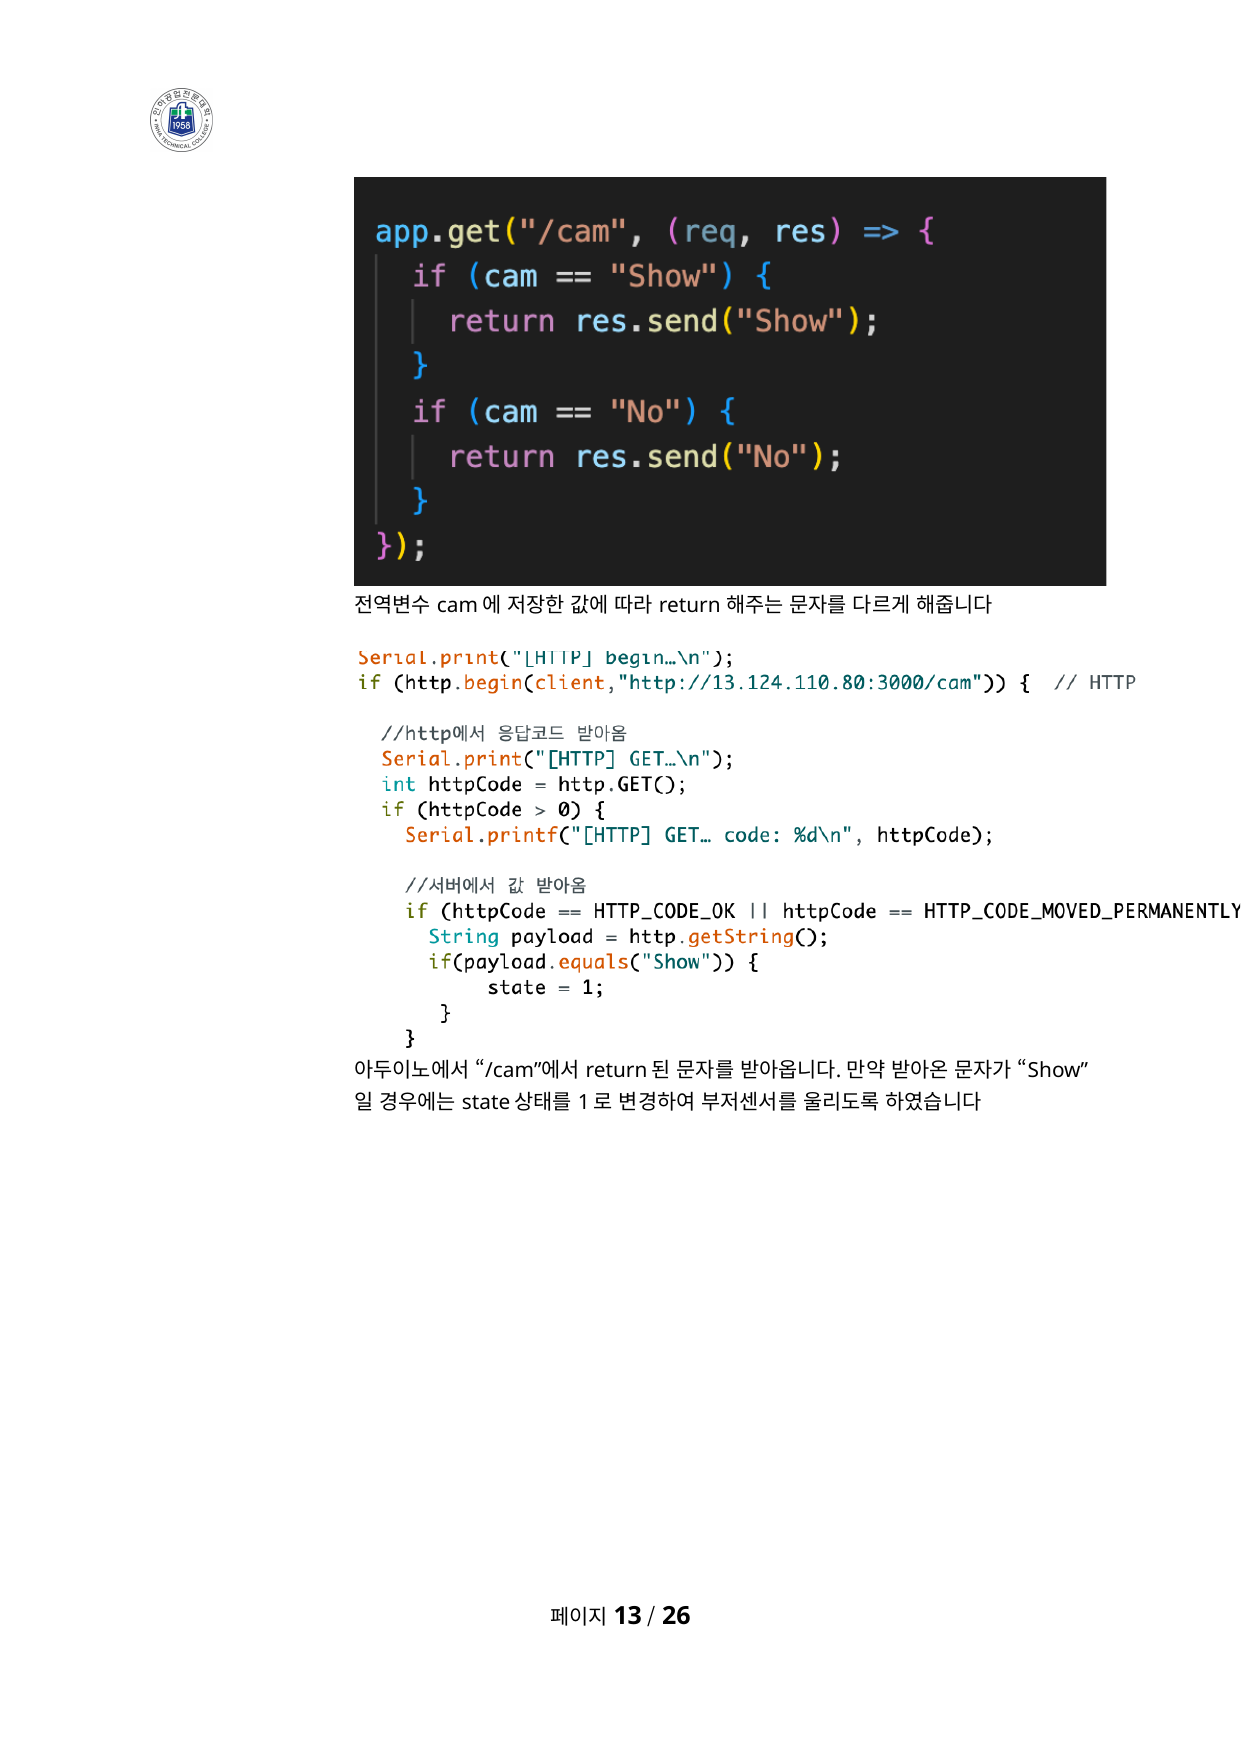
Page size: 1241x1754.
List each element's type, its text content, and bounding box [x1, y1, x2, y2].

list 전역변수 cam에 저장한 값에 따라 return 해주는 문자를 다르게 해줍니다 아두이노에서 “/cam”에서 return된 문자를 받아옵니다. 만약 받아온 문자가 “Show”일 경우에는 state상태를 1로 변경하여 부저센서를 울리도록 하였습니다 [354, 586, 1090, 651]
picture [354, 177, 1107, 586]
list 전역변수 cam에 저장한 값에 따라 return 해주는 문자를 다르게 해줍니다 아두이노에서 “/cam”에서 return된 문자를 받아옵니다. 만약 받아온 문자가 “Show”일 경우에는 state상태를 1로 변경하여 부저센서를 울리도록 하였습니다 [354, 1051, 1090, 1116]
picture [150, 88, 213, 152]
picture [354, 651, 1241, 1051]
